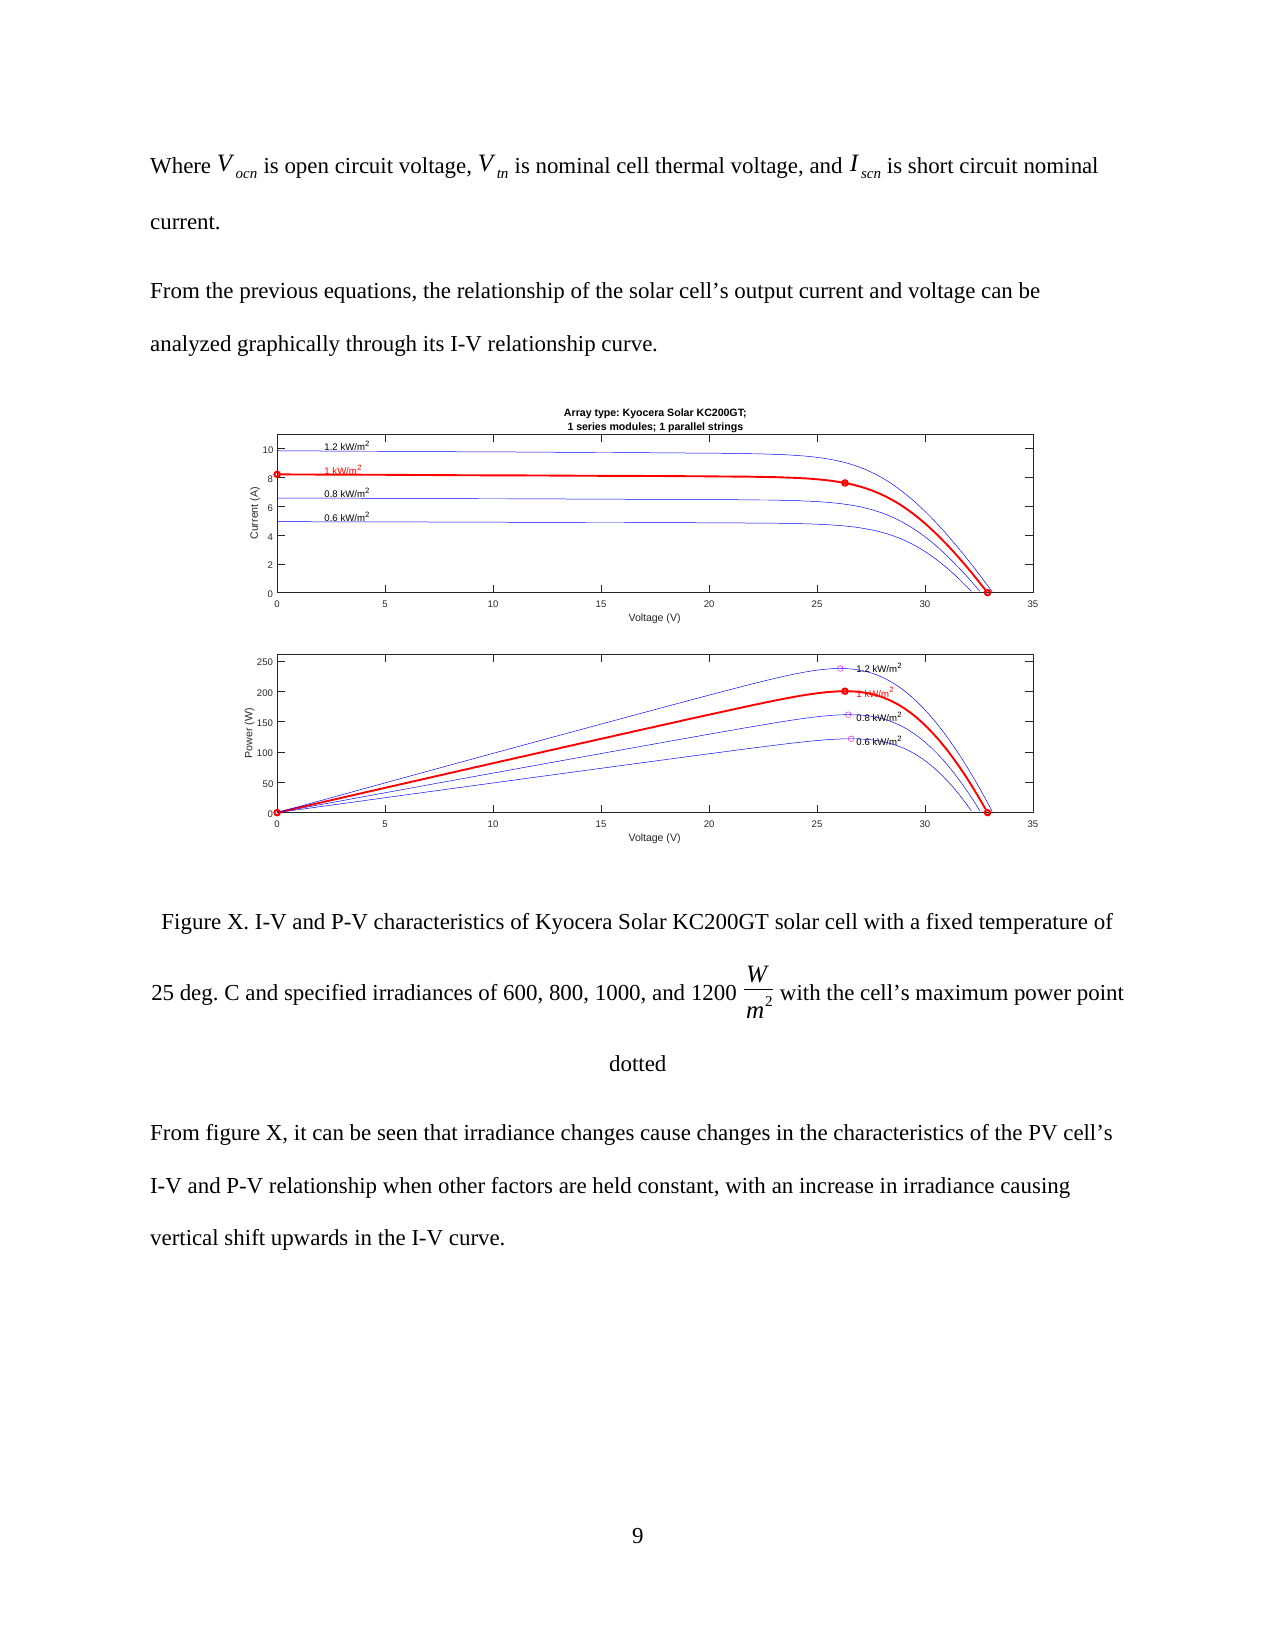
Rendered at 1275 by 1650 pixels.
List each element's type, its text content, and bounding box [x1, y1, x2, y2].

text Figure X. I-V and P-V characteristics of Kyocera Solar KC200GT solar cell with a fixed temperature of 25 deg. C and specified irradiances of 600, 800, 1000, and 1200 with the cell’s maximum power point dotted [150, 908, 1125, 1076]
text From figure X, it can be seen that irradiance changes cause changes in the characteristics of the PV cell’s I-V and P-V relationship when other factors are held constant, with an increase in irradiance causing vertical shift upwards in the I-V curve. [150, 1119, 1125, 1251]
text From the previous equations, the relationship of the solar cell’s output current and voltage can be analyzed graphically through its I-V relationship curve. [150, 277, 1125, 356]
text Where is open circuit voltage, is nominal cell thermal voltage, and is short circuit nominal current. [150, 150, 1125, 234]
